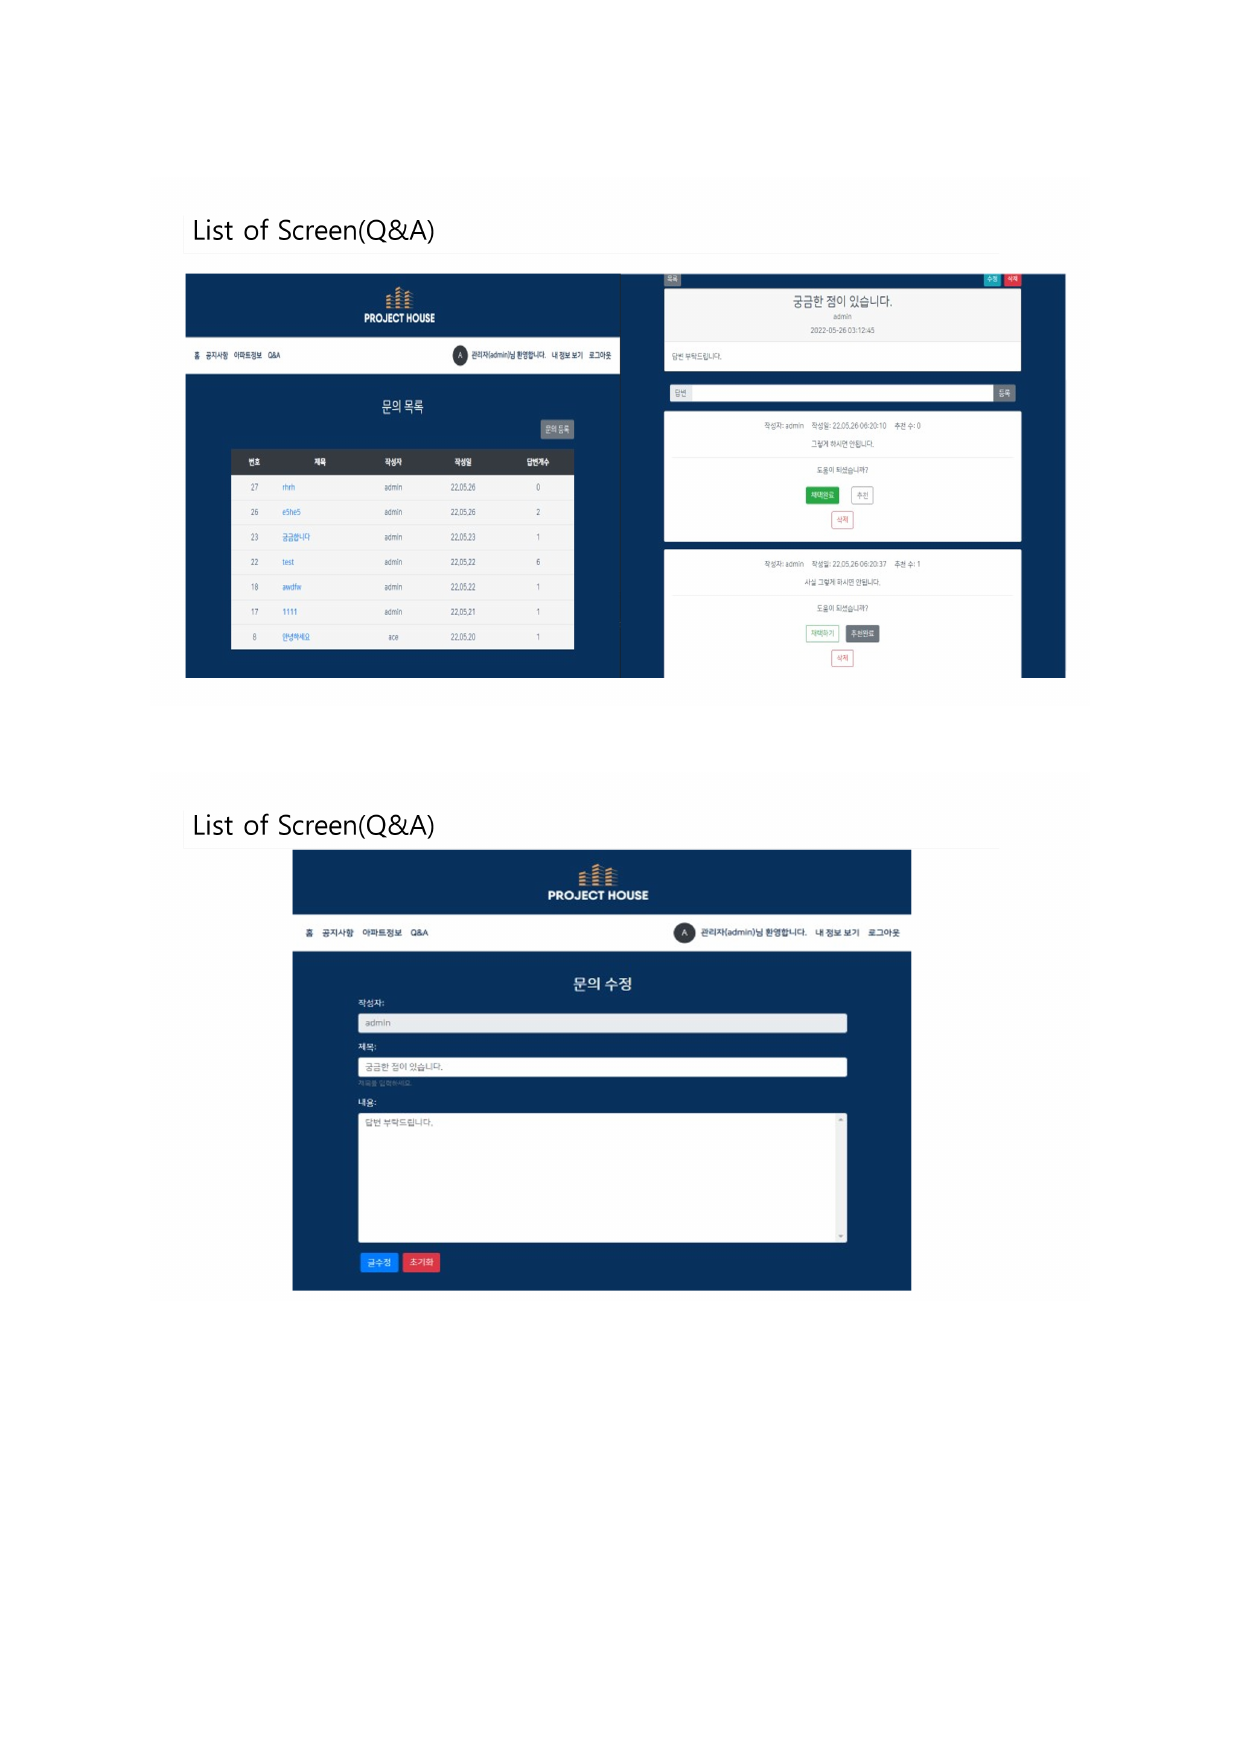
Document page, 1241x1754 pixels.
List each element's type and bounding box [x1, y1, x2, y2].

picture [150, 177, 1091, 706]
picture [150, 772, 1091, 1301]
